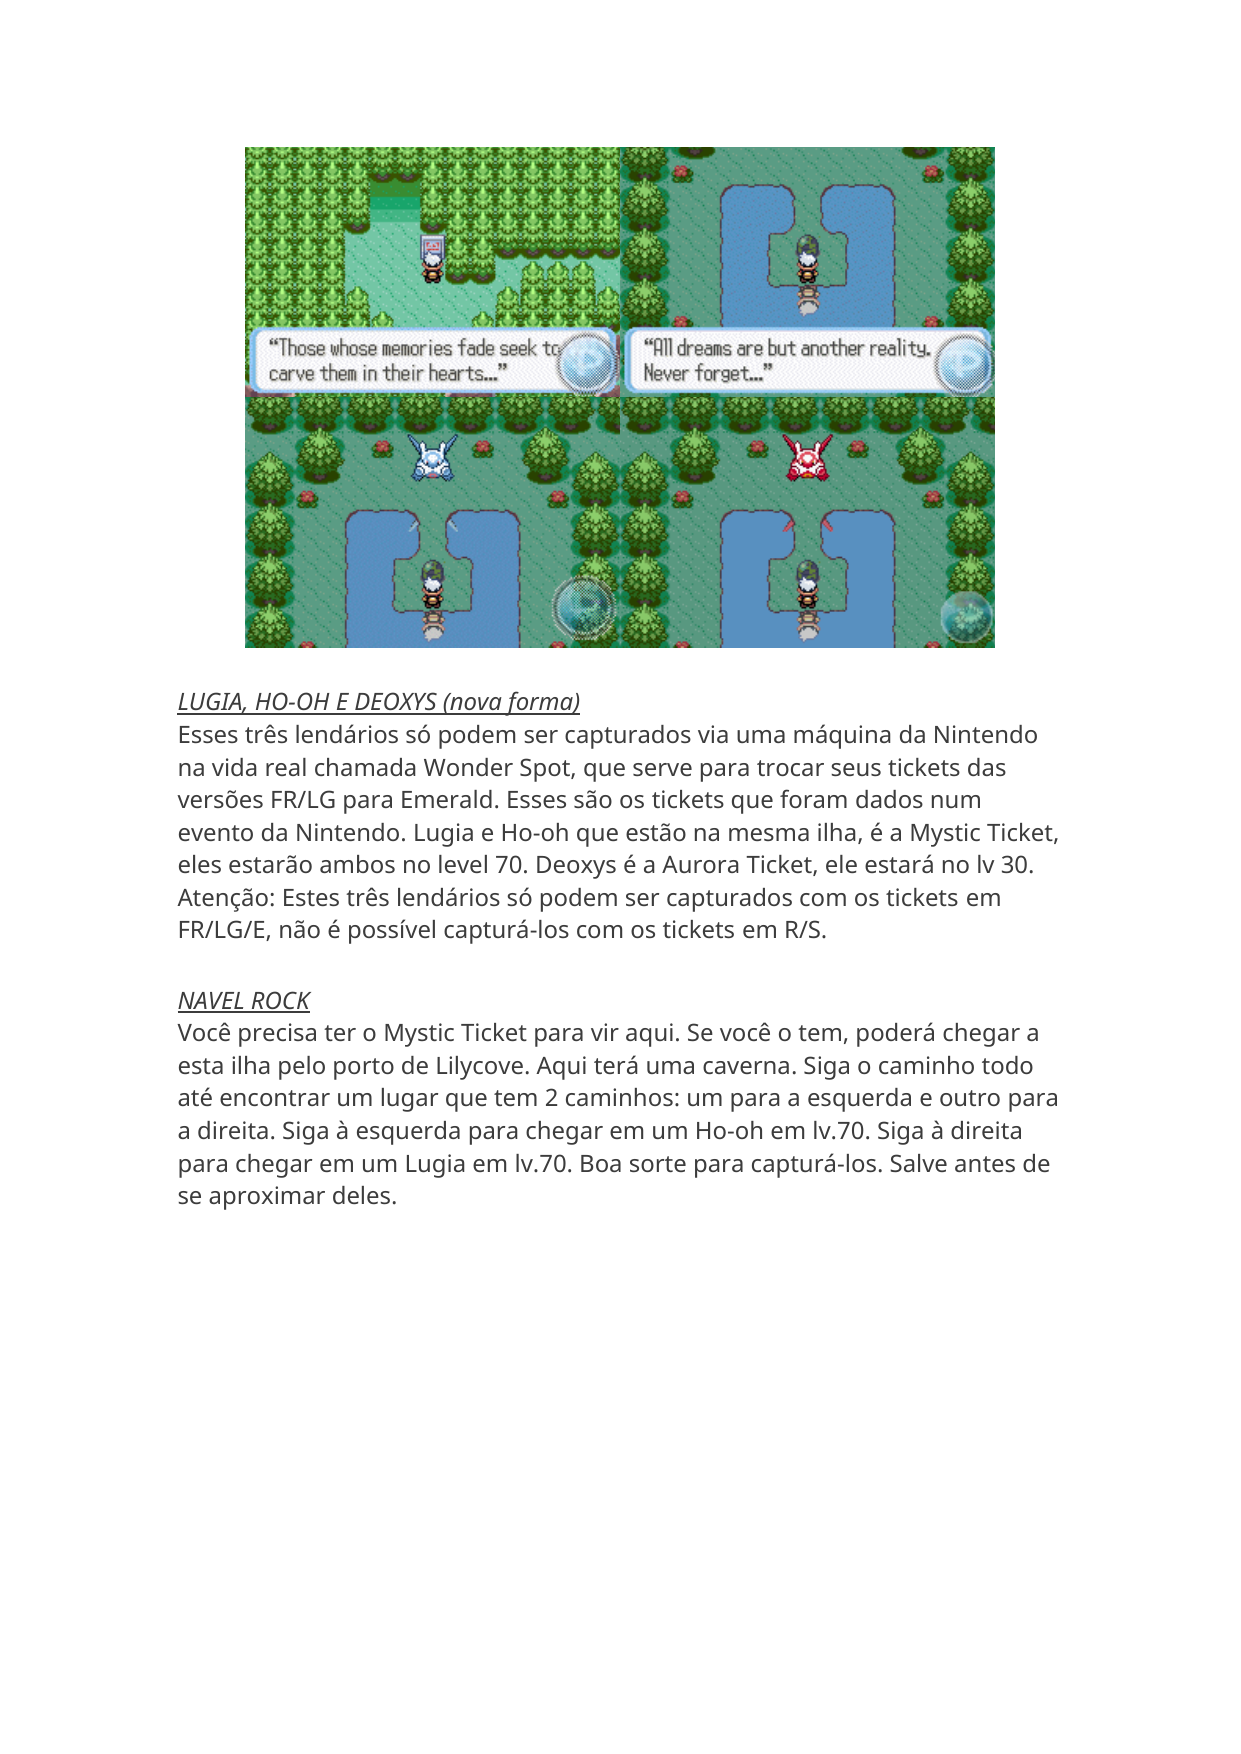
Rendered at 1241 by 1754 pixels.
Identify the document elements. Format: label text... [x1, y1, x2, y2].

text NAVEL ROCK Você precisa ter o Mystic Ticket para vir aqui. Se você o tem, poderá chegar a esta ilha pelo porto de Lilycove. Aqui terá uma caverna. Siga o caminho todo até encontrar um lugar que tem 2 caminhos: um para a esquerda e outro para a direita. Siga à esquerda para chegar em um Ho-oh em lv.70. Siga à direita para chegar em um Lugia em lv.70. Boa sorte para capturá-los. Salve antes de se aproximar deles. [177, 983, 1063, 1212]
text LUGIA, HO-OH E DEOXYS (nova forma) Esses três lendários só podem ser capturados via uma máquina da Nintendo na vida real chamada Wonder Spot, que serve para trocar seus tickets das versões FR/LG para Emerald. Esses são os tickets que foram dados num evento da Nintendo. Lugia e Ho-oh que estão na mesma ilha, é a Mystic Ticket, eles estarão ambos no level 70. Deoxys é a Aurora Ticket, ele estará no lv 30. Atenção: Estes três lendários só podem ser capturados com os tickets em FR/LG/E, não é possível capturá-los com os tickets em R/S. [177, 685, 1063, 946]
picture [245, 147, 995, 648]
